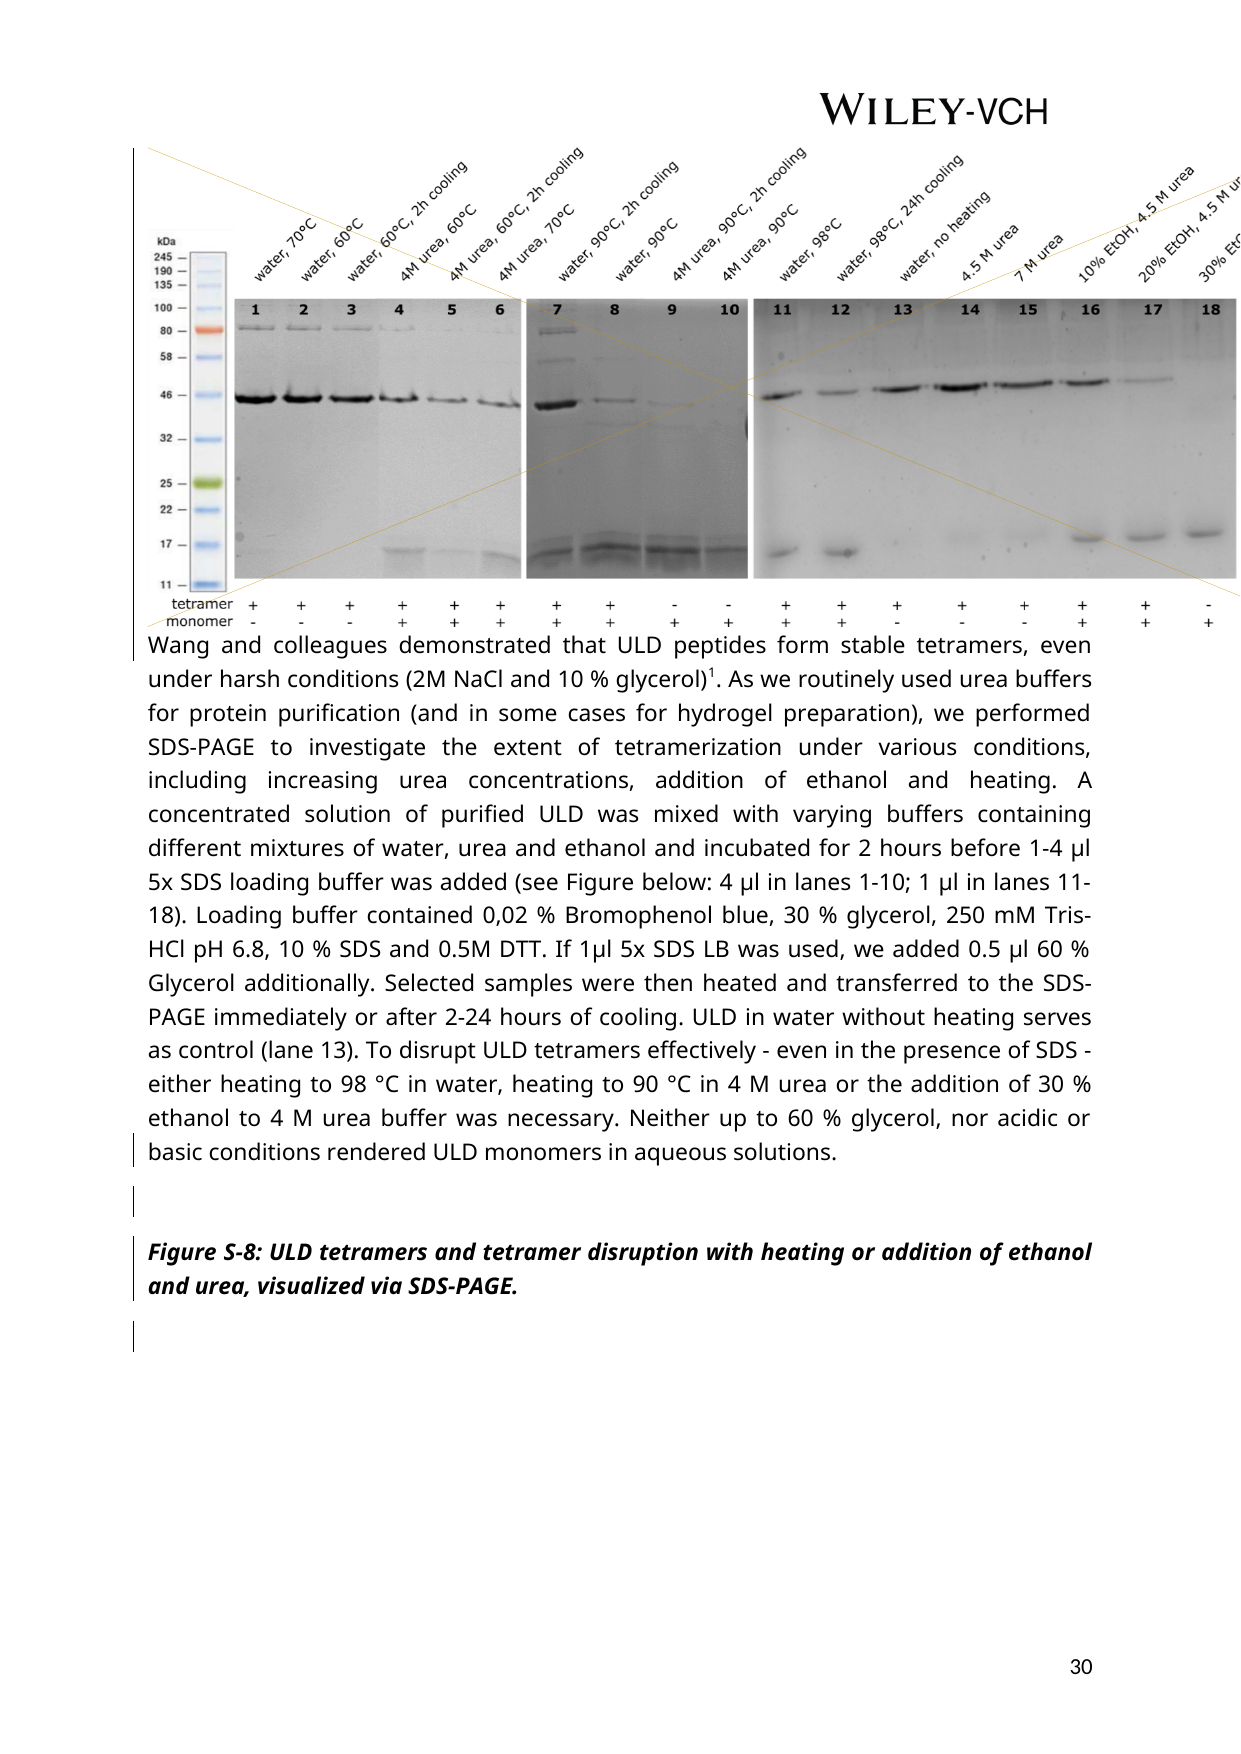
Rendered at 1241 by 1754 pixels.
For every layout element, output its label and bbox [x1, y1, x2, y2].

picture [150, 388, 1241, 627]
picture [149, 147, 1241, 386]
picture [811, 73, 1056, 142]
picture [734, 179, 1241, 595]
picture [147, 148, 728, 626]
